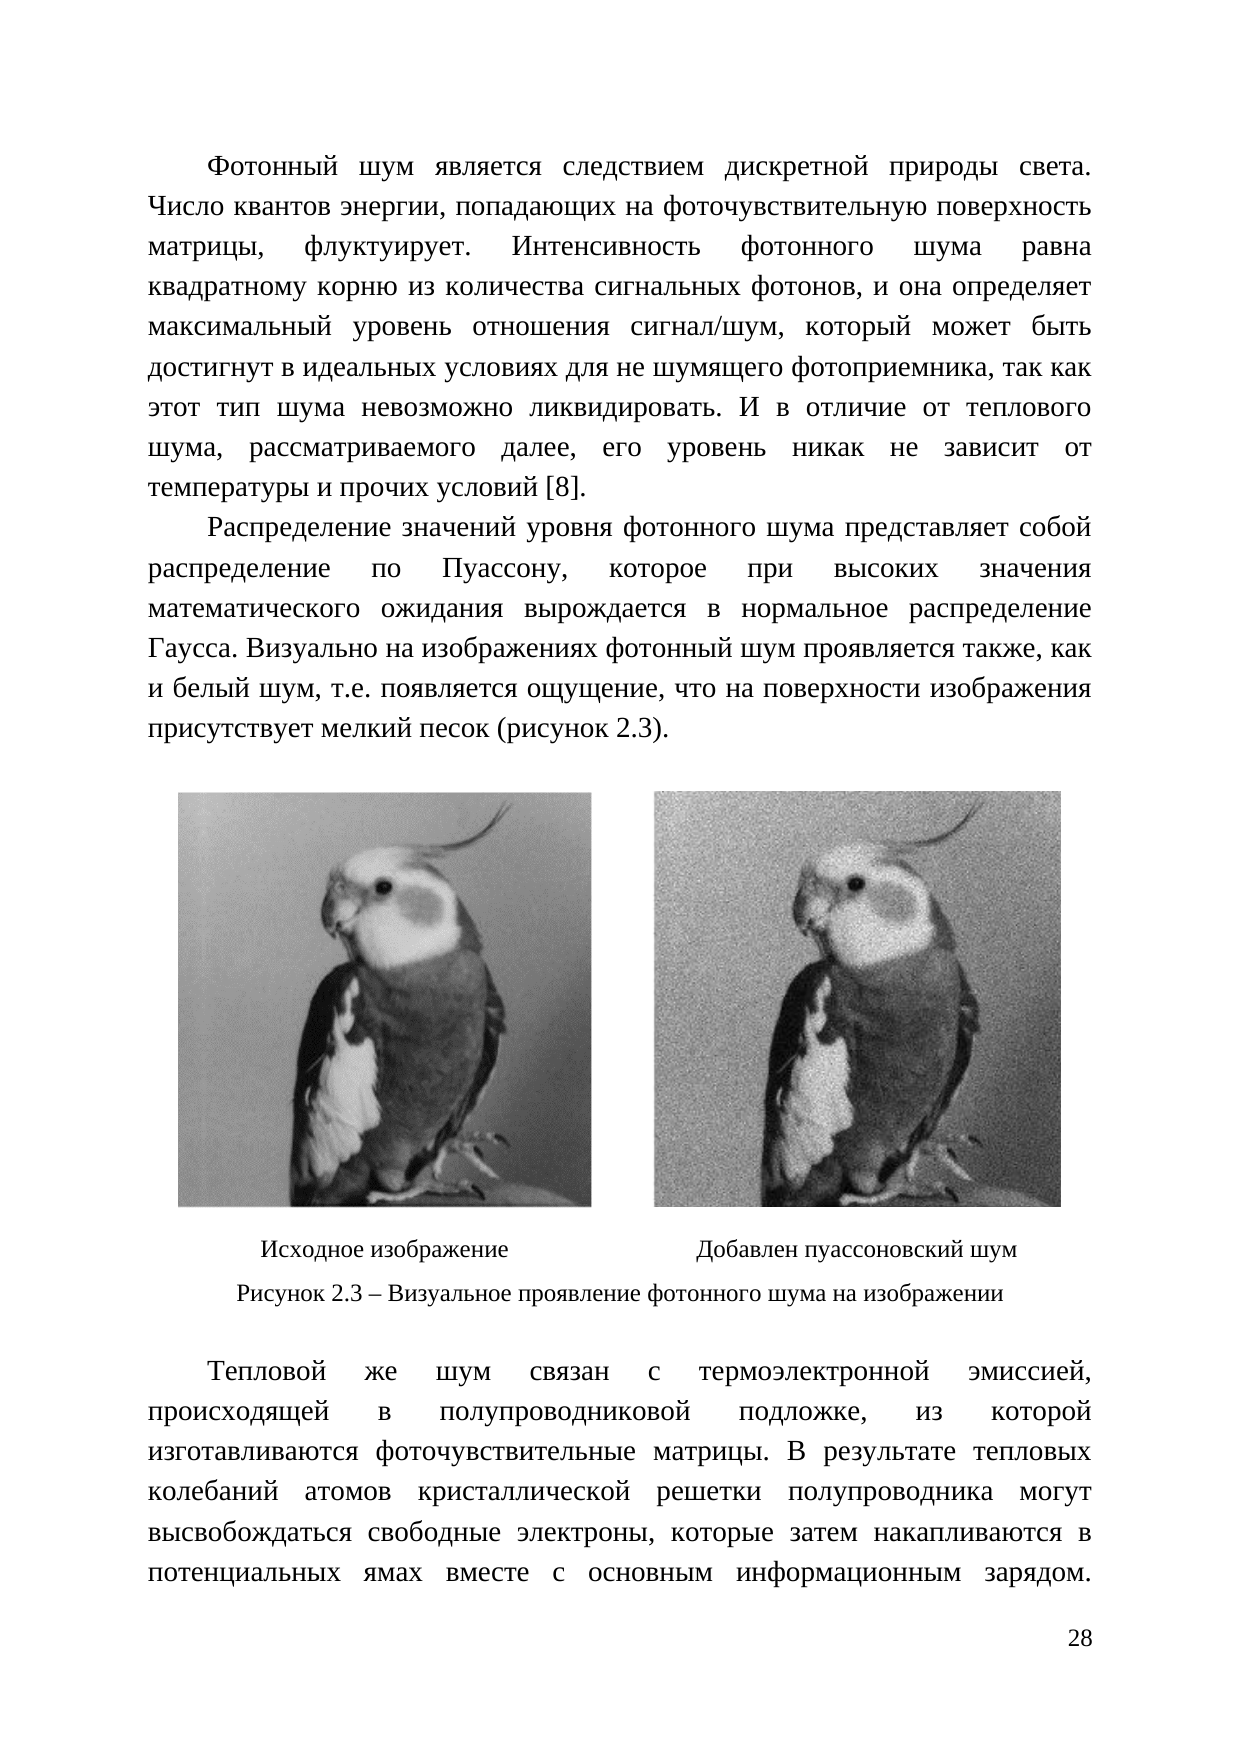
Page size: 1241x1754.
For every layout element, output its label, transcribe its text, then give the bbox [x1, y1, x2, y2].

table_header [148, 791, 621, 1234]
picture [176, 791, 592, 1208]
picture [652, 791, 1061, 1207]
table_cell Исходное изображение [148, 1234, 621, 1278]
text Распределение значений уровня фотонного шума представляет собой распределение по Пуассону, которое при высоких значения математического ожидания вырождается в нормальное распределение Гаусса. Визуально на изображениях фотонный шум проявляется также, как и белый шум, т.е. появляется ощущение, что на поверхности изображения присутствует мелкий песок (рисунок 2.3). [148, 509, 1092, 744]
text Фотонный шум является следствием дискретной природы света. Число квантов энергии, попадающих на фоточувствительную поверхность матрицы, флуктуирует. Интенсивность фотонного шума равна квадратному корню из количества сигнальных фотонов, и она определяет максимальный уровень отношения сигнал/шум, который может быть достигнут в идеальных условиях для не шумящего фотоприемника, так как этот тип шума невозможно ликвидировать. И в отличие от теплового шума, рассматриваемого далее, его уровень никак не зависит от температуры и прочих условий [8]. [148, 148, 1092, 503]
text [148, 1353, 1092, 1587]
table_cell Рисунок 2.3 – Визуальное проявление фотонного шума на изображении [148, 1278, 1092, 1313]
table_cell Добавлен пуассоновский шум [621, 1234, 1092, 1278]
table_header [621, 791, 1092, 1234]
